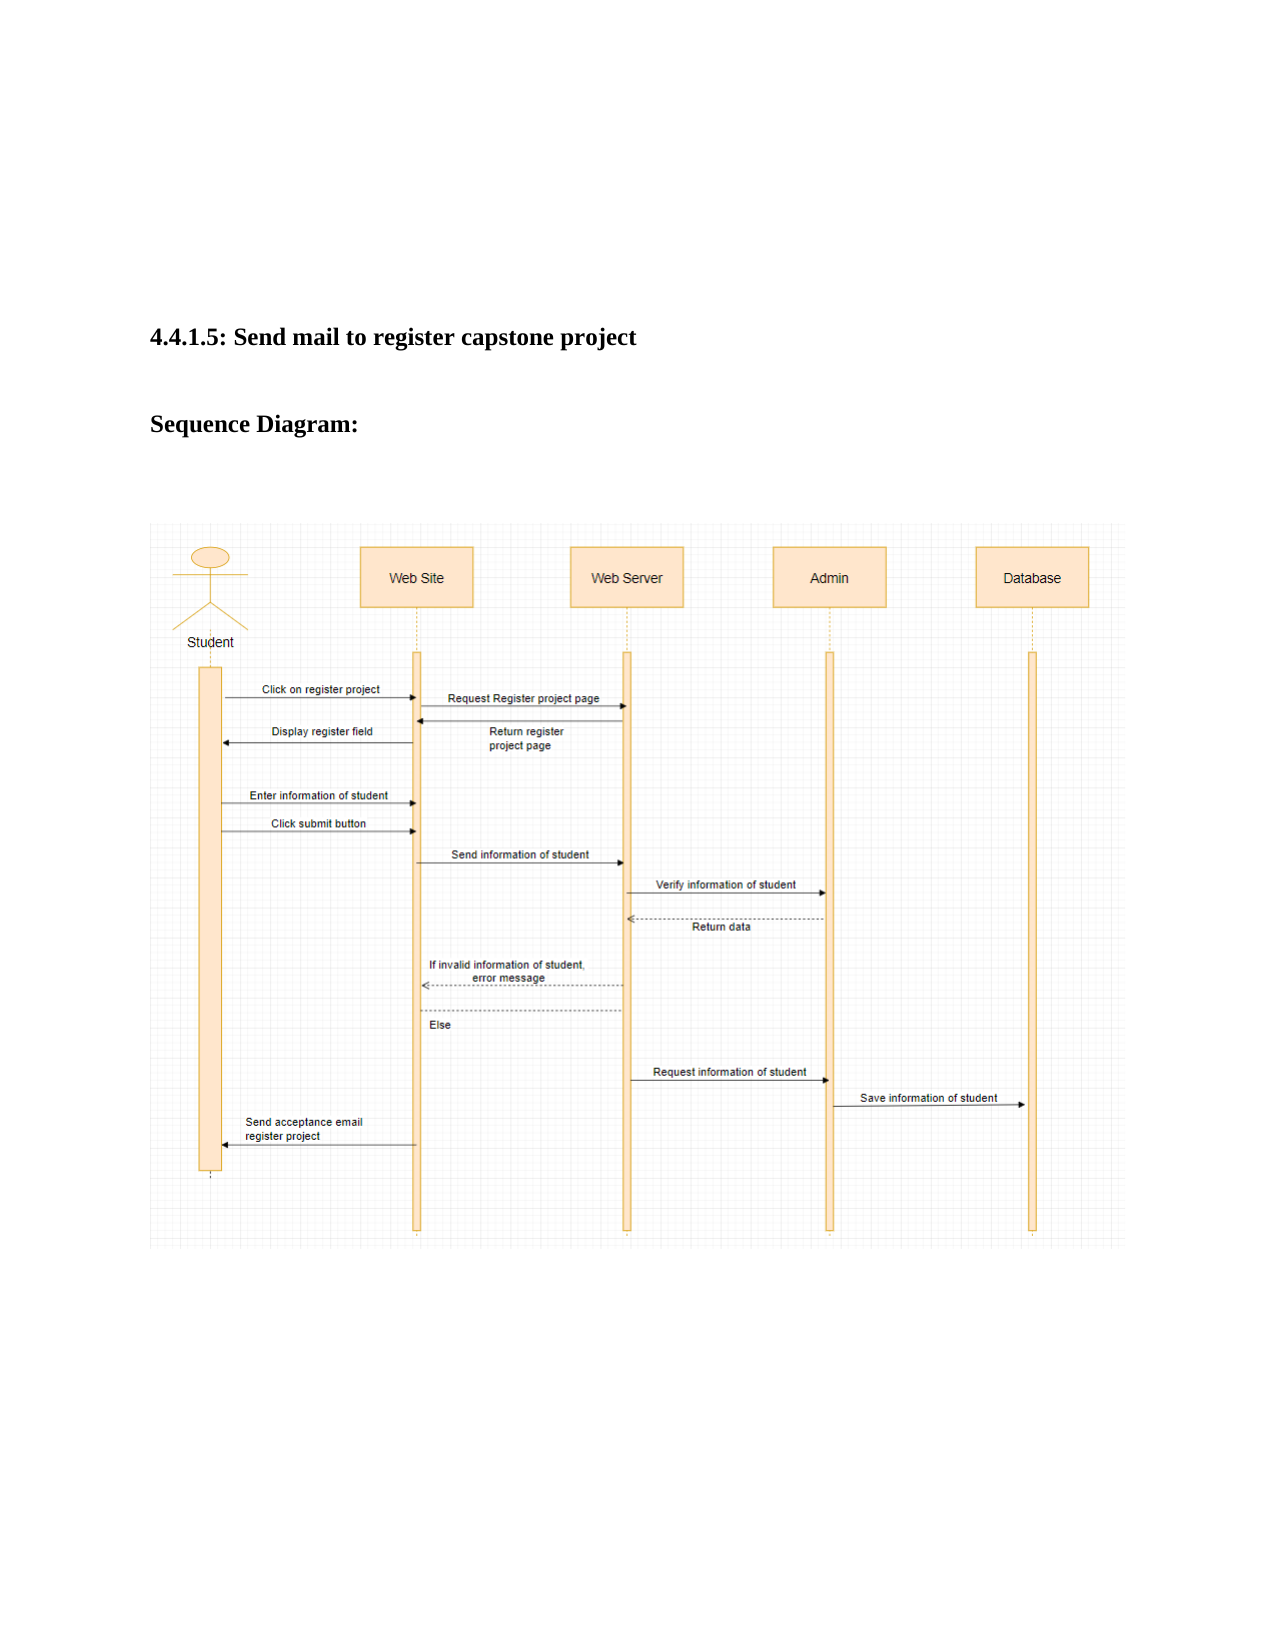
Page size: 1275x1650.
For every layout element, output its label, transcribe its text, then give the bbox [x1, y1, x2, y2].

text Sequence Diagram: [150, 409, 1125, 437]
text 4.4.1.5: Send mail to register capstone project [150, 322, 1125, 351]
picture [150, 523, 1125, 1249]
